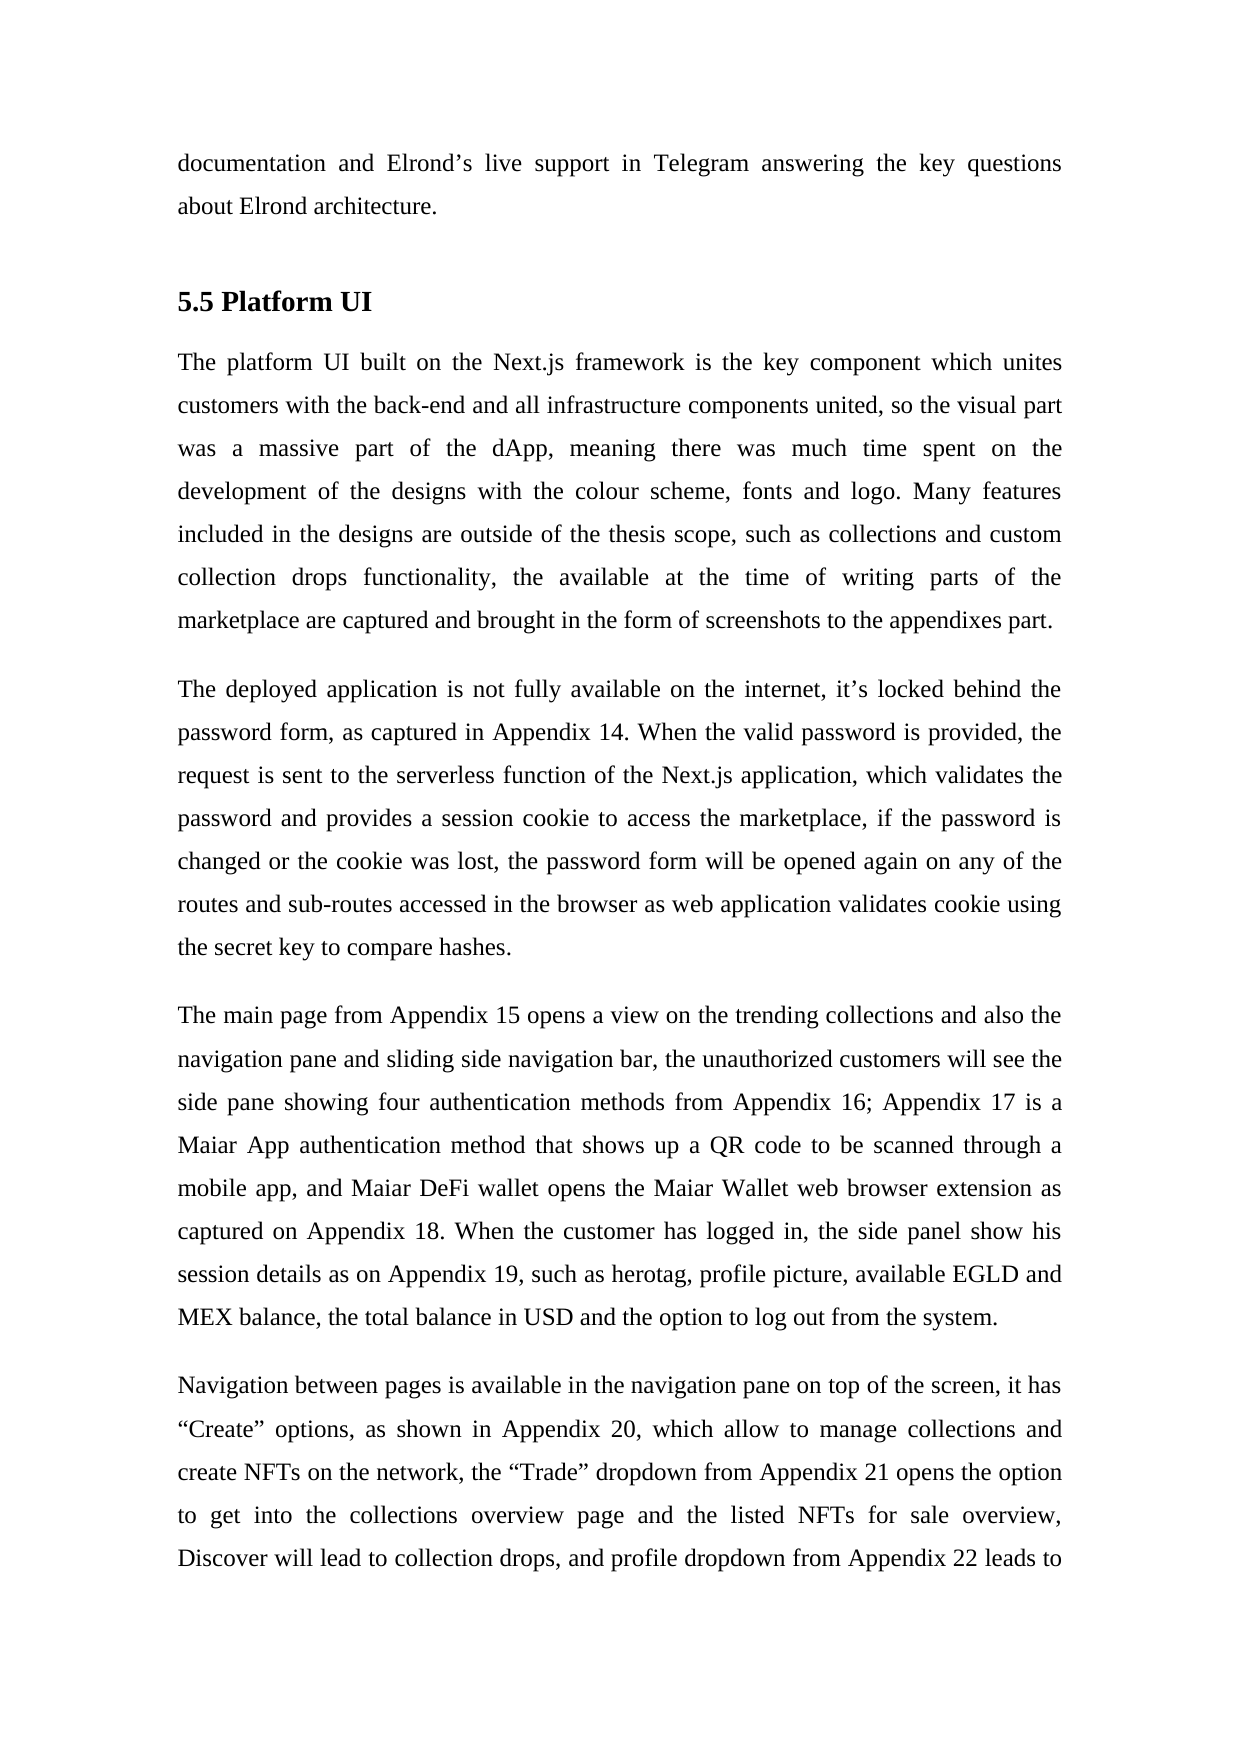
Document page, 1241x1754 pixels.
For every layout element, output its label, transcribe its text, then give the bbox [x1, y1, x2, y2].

text The deployed application is not fully available on the internet, it’s locked behind the password form, as captured in Appendix 14. When the valid password is provided, the request is sent to the serverless function of the Next.js application, which validates the password and provides a session cookie to access the marketplace, if the password is changed or the cookie was lost, the password form will be opened again on any of the routes and sub-routes accessed in the browser as web application validates cookie using the secret key to compare hashes. [177, 674, 1063, 961]
text The main page from Appendix 15 opens a view on the trending collections and also the navigation pane and sliding side navigation bar, the unauthorized customers will see the side pane showing four authentication methods from Appendix 16; Appendix 17 is a Maiar App authentication method that shows up a QR code to be scanned through a mobile app, and Maiar DeFi wallet opens the Maiar Wallet web browser extension as captured on Appendix 18. When the customer has logged in, the side panel show his session details as on Appendix 19, such as herotag, profile picture, available EGLD and MEX balance, the total balance in USD and the option to log out from the system. [177, 1001, 1063, 1331]
subtitle Platform UI [177, 284, 1063, 317]
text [177, 148, 1063, 219]
text The platform UI built on the Next.js framework is the key component which unites customers with the back-end and all infrastructure components united, so the visual part was a massive part of the dApp, meaning there was much time spent on the development of the designs with the colour scheme, fonts and logo. Many features included in the designs are outside of the thesis scope, such as collections and custom collection drops functionality, the available at the time of writing parts of the marketplace are captured and brought in the form of screenshots to the appendixes part. [177, 347, 1063, 634]
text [177, 1371, 1063, 1572]
